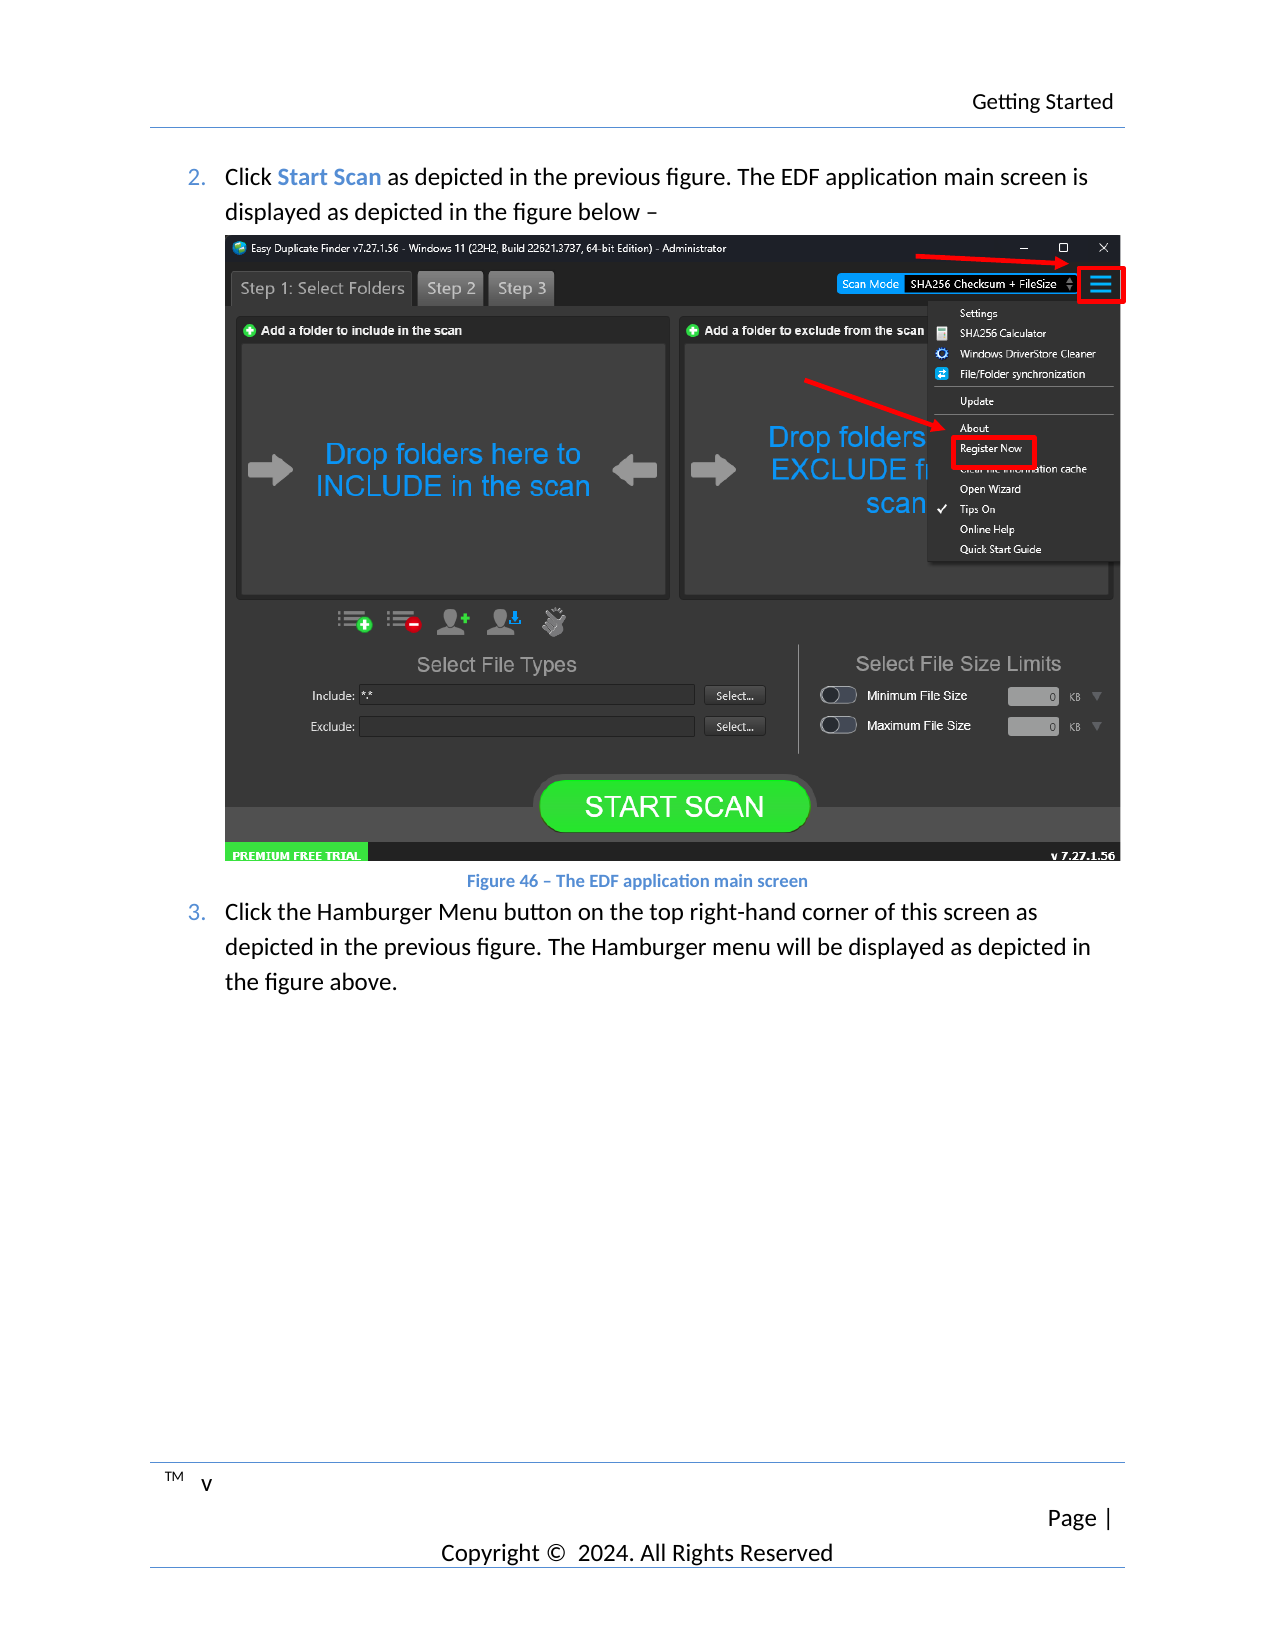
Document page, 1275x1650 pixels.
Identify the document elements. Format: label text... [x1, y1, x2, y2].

list Click the Hamburger Menu button on the top right-hand corner of this screen as depicted in the previous figure. The Hamburger menu will be displayed as depicted in the figure above. [187, 897, 1125, 997]
picture [1081, 270, 1121, 299]
text Figure 46 – The EDF application main screen [150, 869, 1125, 892]
list Click Start Scan as depicted in the previous figure. The EDF application main screen is displayed as depicted in the figure below – [187, 161, 1125, 227]
picture [225, 235, 1121, 861]
